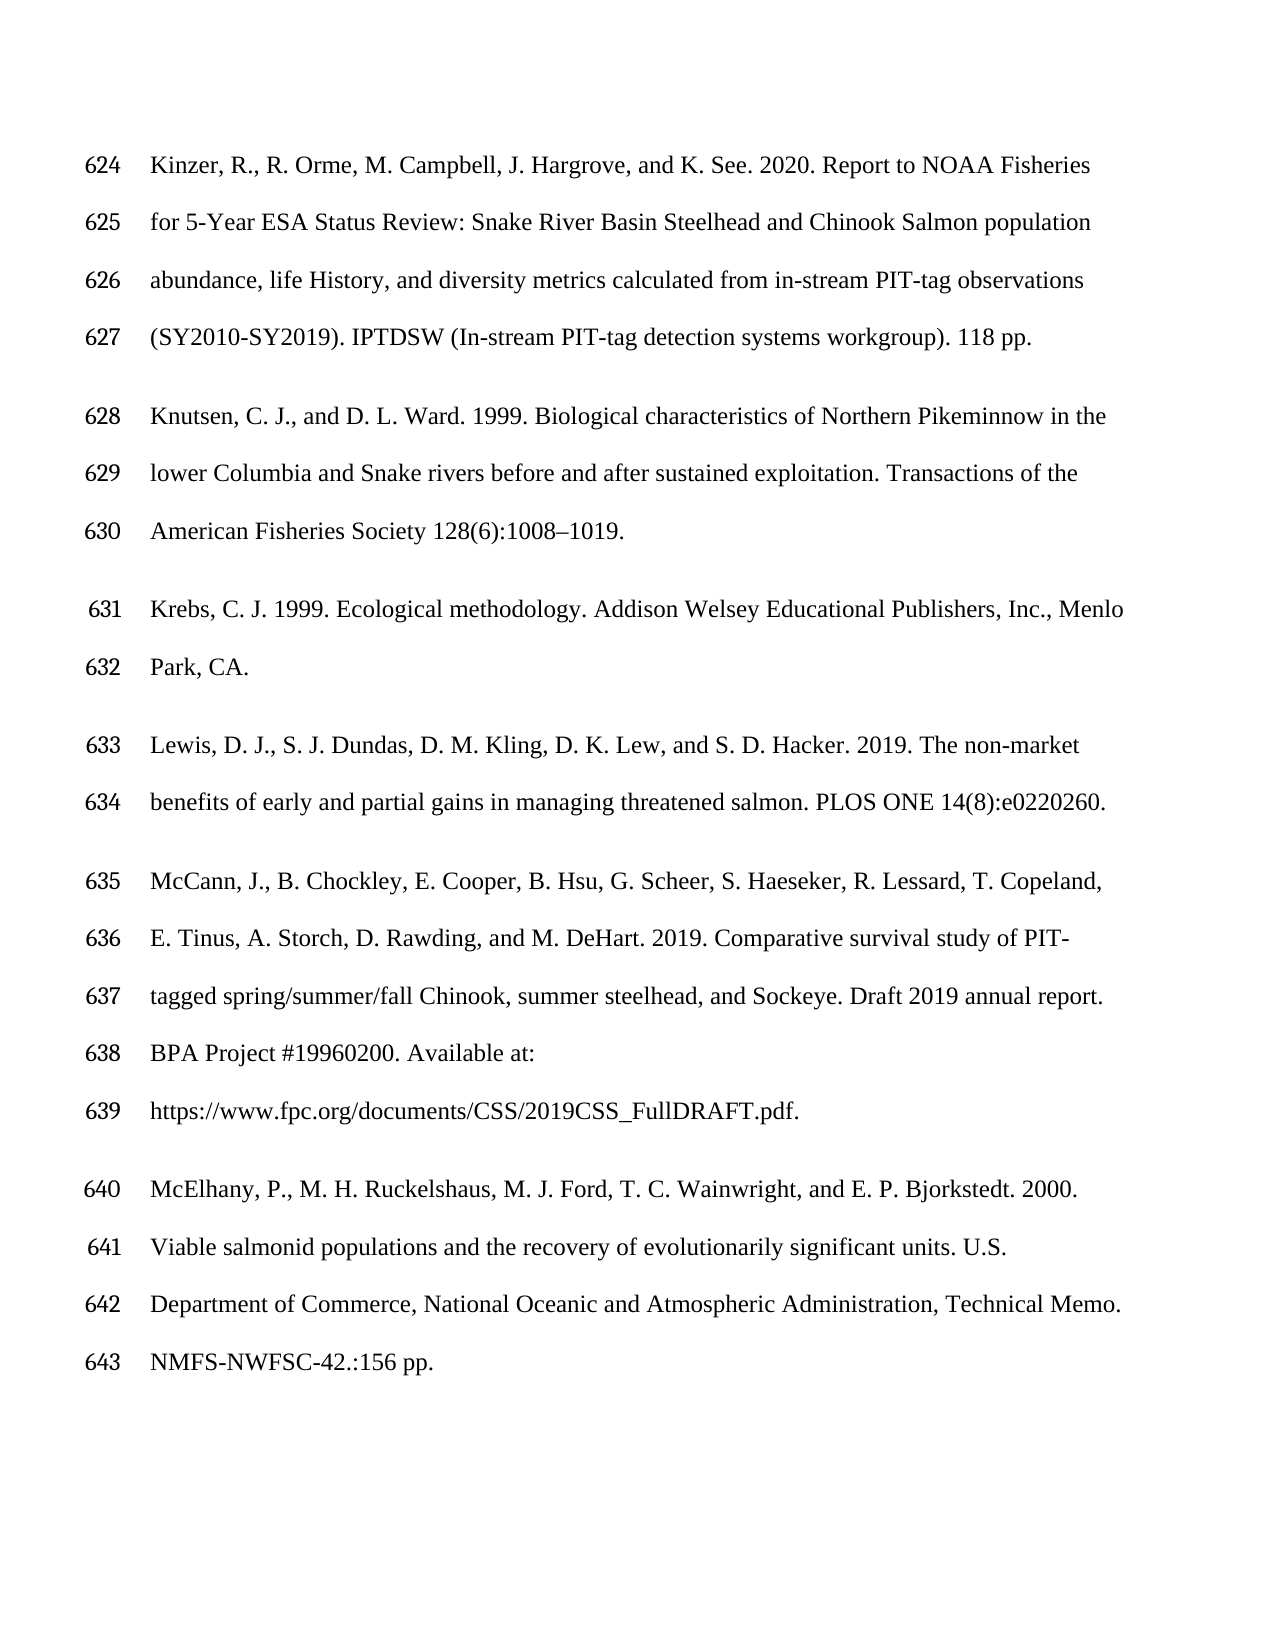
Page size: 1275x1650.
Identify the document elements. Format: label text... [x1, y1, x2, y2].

text Kinzer, R., R. Orme, M. Campbell, J. Hargrove, and K. See. 2020. Report to NOAA Fisheries for 5-Year ESA Status Review: Snake River Basin Steelhead and Chinook Salmon population abundance, life History, and diversity metrics calculated from in-stream PIT-tag observations (SY2010-SY2019). IPTDSW (In-stream PIT-tag detection systems workgroup). 118 pp. [150, 150, 1125, 351]
text Knutsen, C. J., and D. L. Ward. 1999. Biological characteristics of Northern Pikeminnow in the lower Columbia and Snake rivers before and after sustained exploitation. Transactions of the American Fisheries Society 128(6):1008–1019. [150, 401, 1125, 544]
text Krebs, C. J. 1999. Ecological methodology. Addison Welsey Educational Publishers, Inc., Menlo Park, CA. [150, 594, 1125, 680]
text Lewis, D. J., S. J. Dundas, D. M. Kling, D. K. Lew, and S. D. Hacker. 2019. The non-market benefits of early and partial gains in managing threatened salmon. PLOS ONE 14(8):e0220260. [150, 730, 1125, 816]
text McElhany, P., M. H. Ruckelshaus, M. J. Ford, T. C. Wainwright, and E. P. Bjorkstedt. 2000. Viable salmonid populations and the recovery of evolutionarily significant units. U.S. Department of Commerce, National Oceanic and Atmospheric Administration, Technical Memo. NMFS-NWFSC-42.:156 pp. [150, 1174, 1125, 1375]
text McCann, J., B. Chockley, E. Cooper, B. Hsu, G. Scheer, S. Haeseker, R. Lessard, T. Copeland, E. Tinus, A. Storch, D. Rawding, and M. DeHart. 2019. Comparative survival study of PIT-tagged spring/summer/fall Chinook, summer steelhead, and Sockeye. Draft 2019 annual report. BPA Project #19960200. Available at: https://www.fpc.org/documents/CSS/2019CSS_FullDRAFT.pdf. [150, 866, 1125, 1124]
